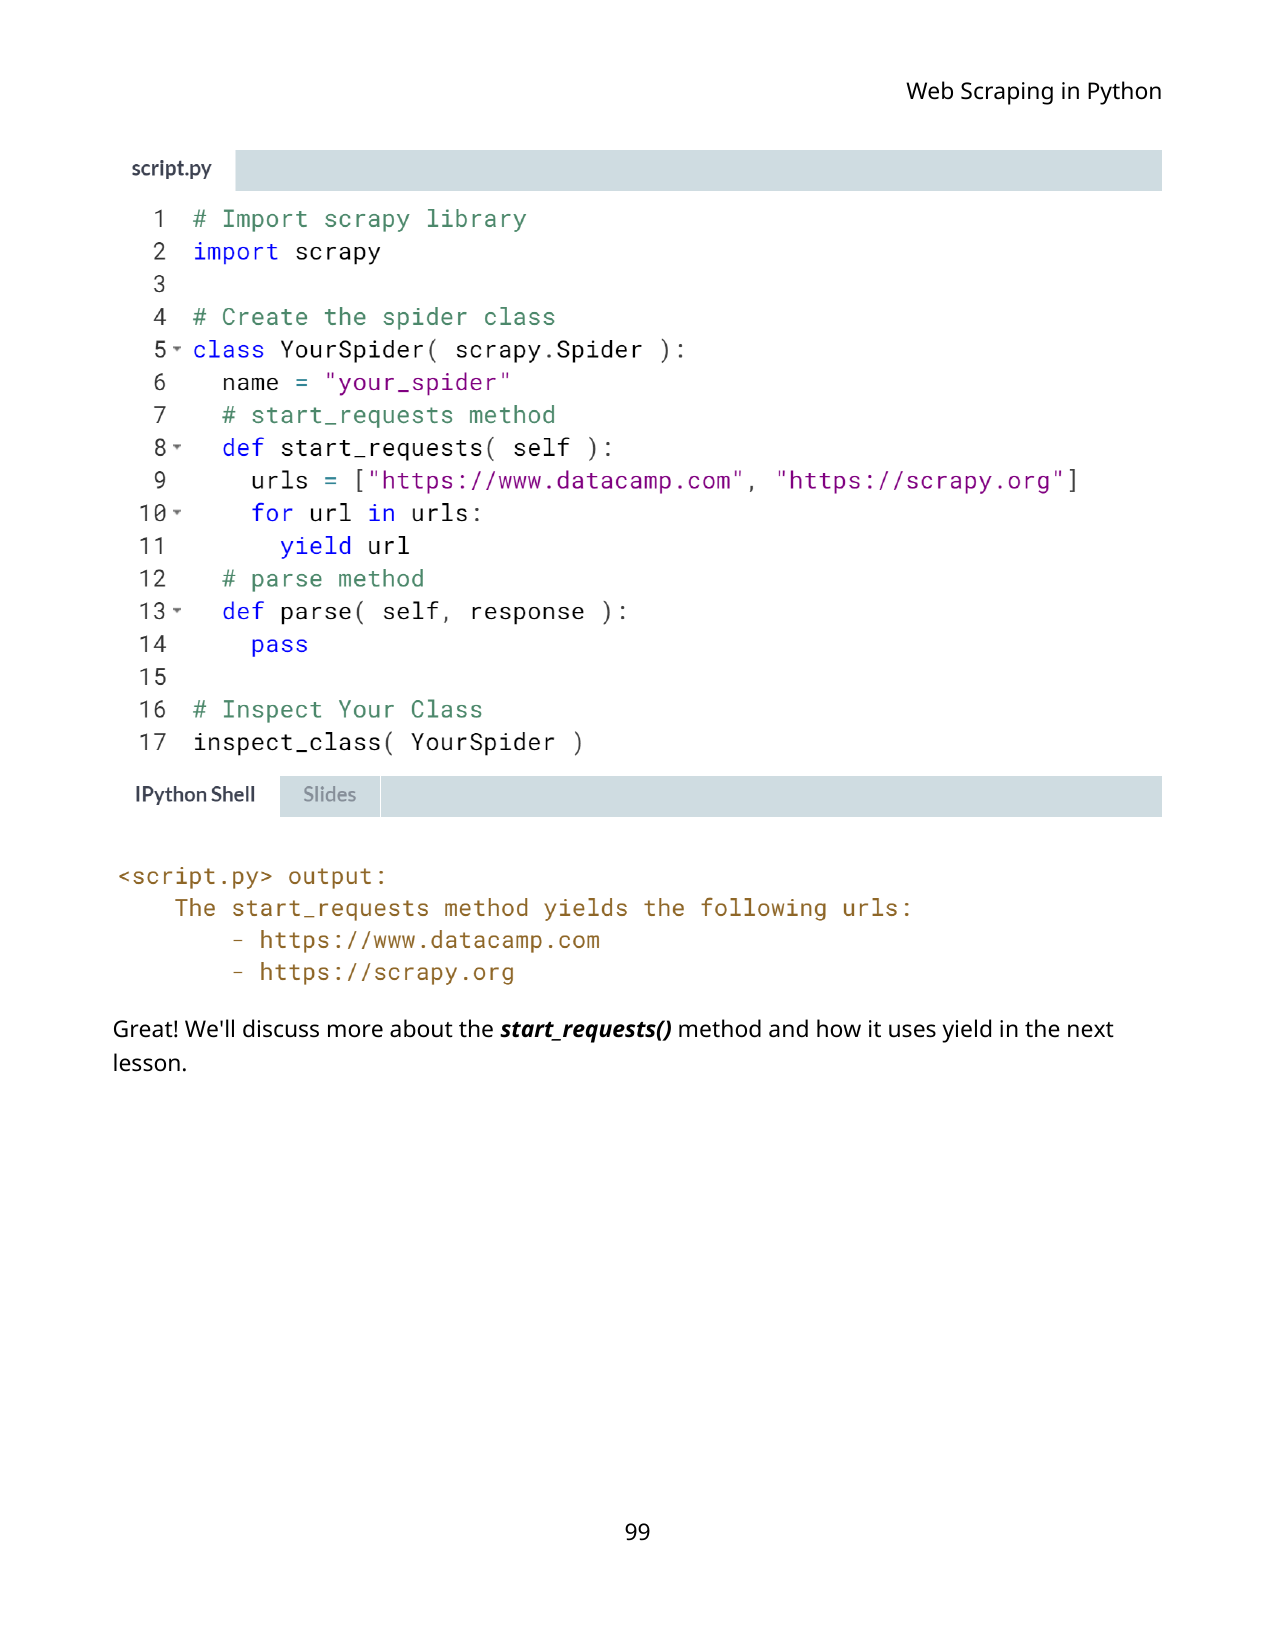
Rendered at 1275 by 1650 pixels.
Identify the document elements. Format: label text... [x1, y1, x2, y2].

text Great! We'll discuss more about the start_requests() method and how it uses yield in the next lesson. [112, 1013, 1162, 1078]
picture [112, 776, 1162, 994]
picture [112, 150, 1162, 758]
